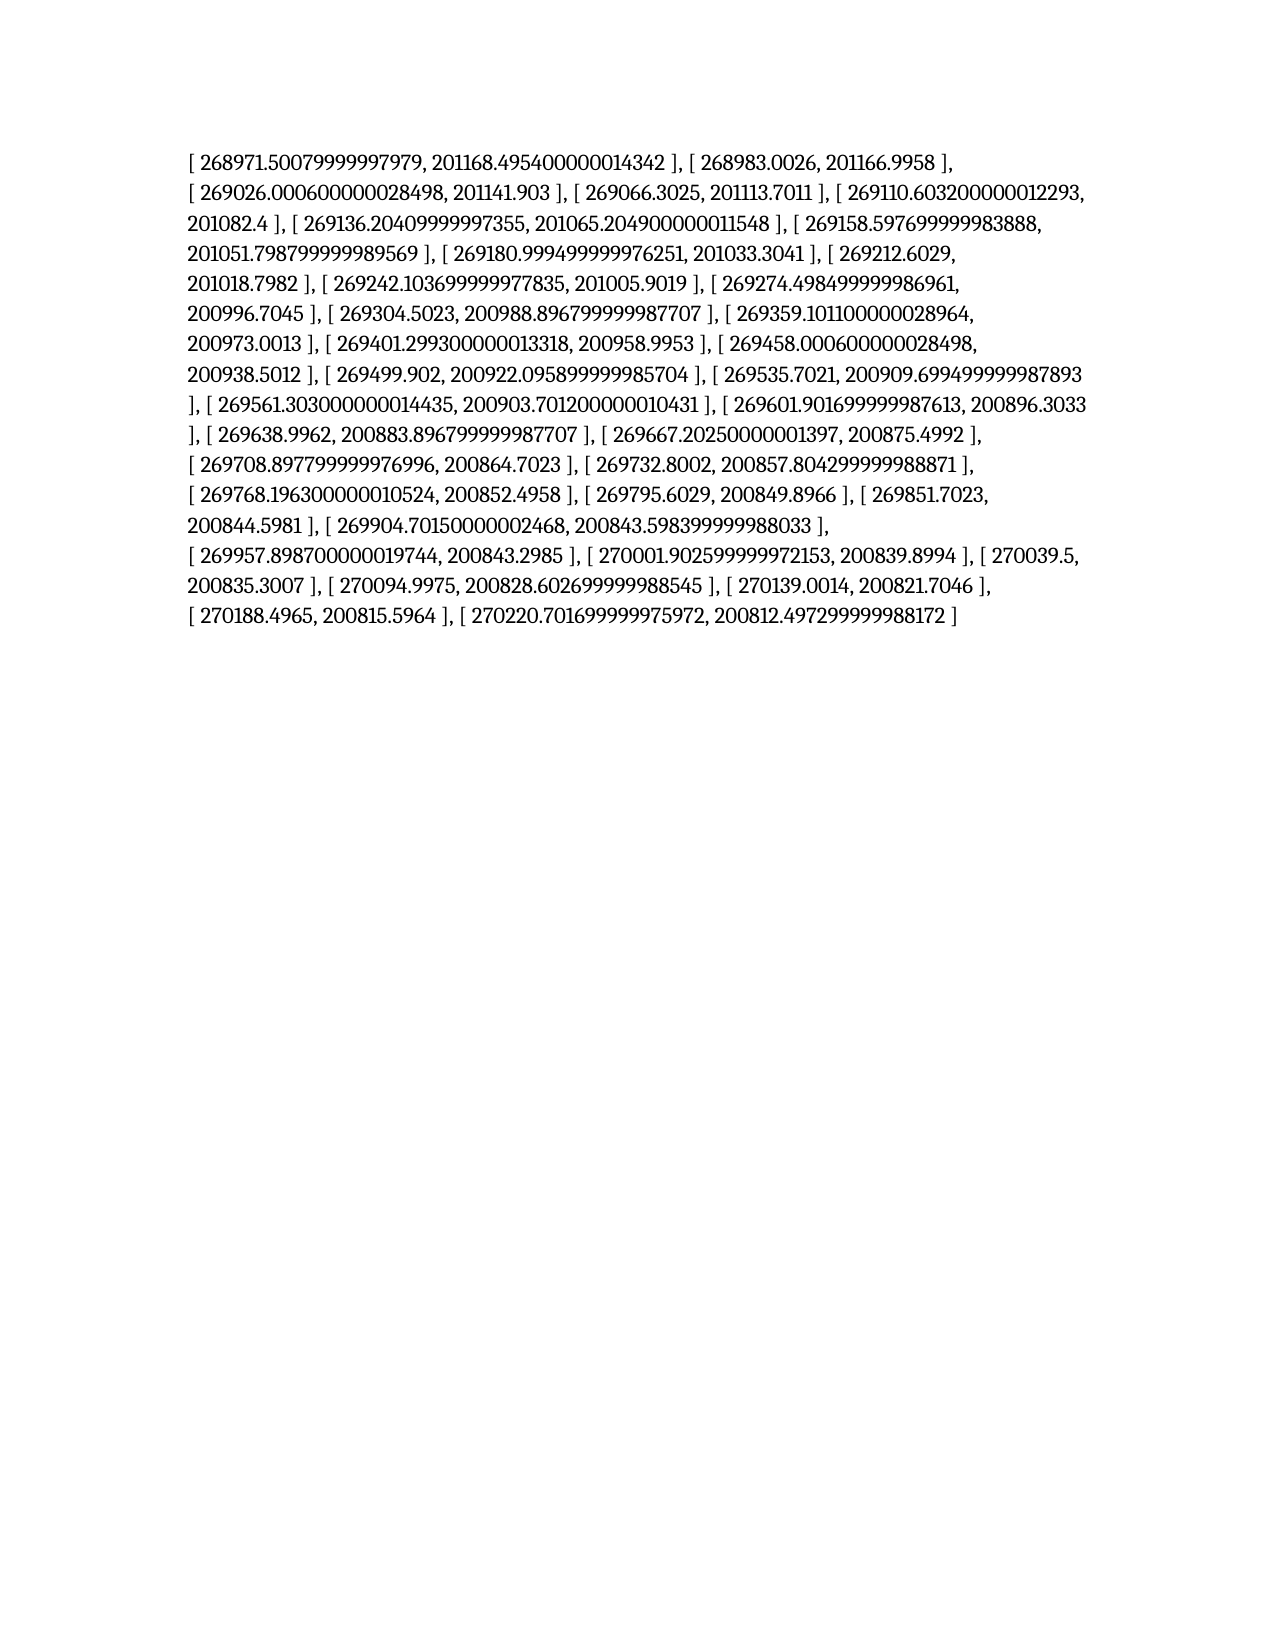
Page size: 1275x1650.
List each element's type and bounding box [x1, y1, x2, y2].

text [187, 150, 1087, 629]
